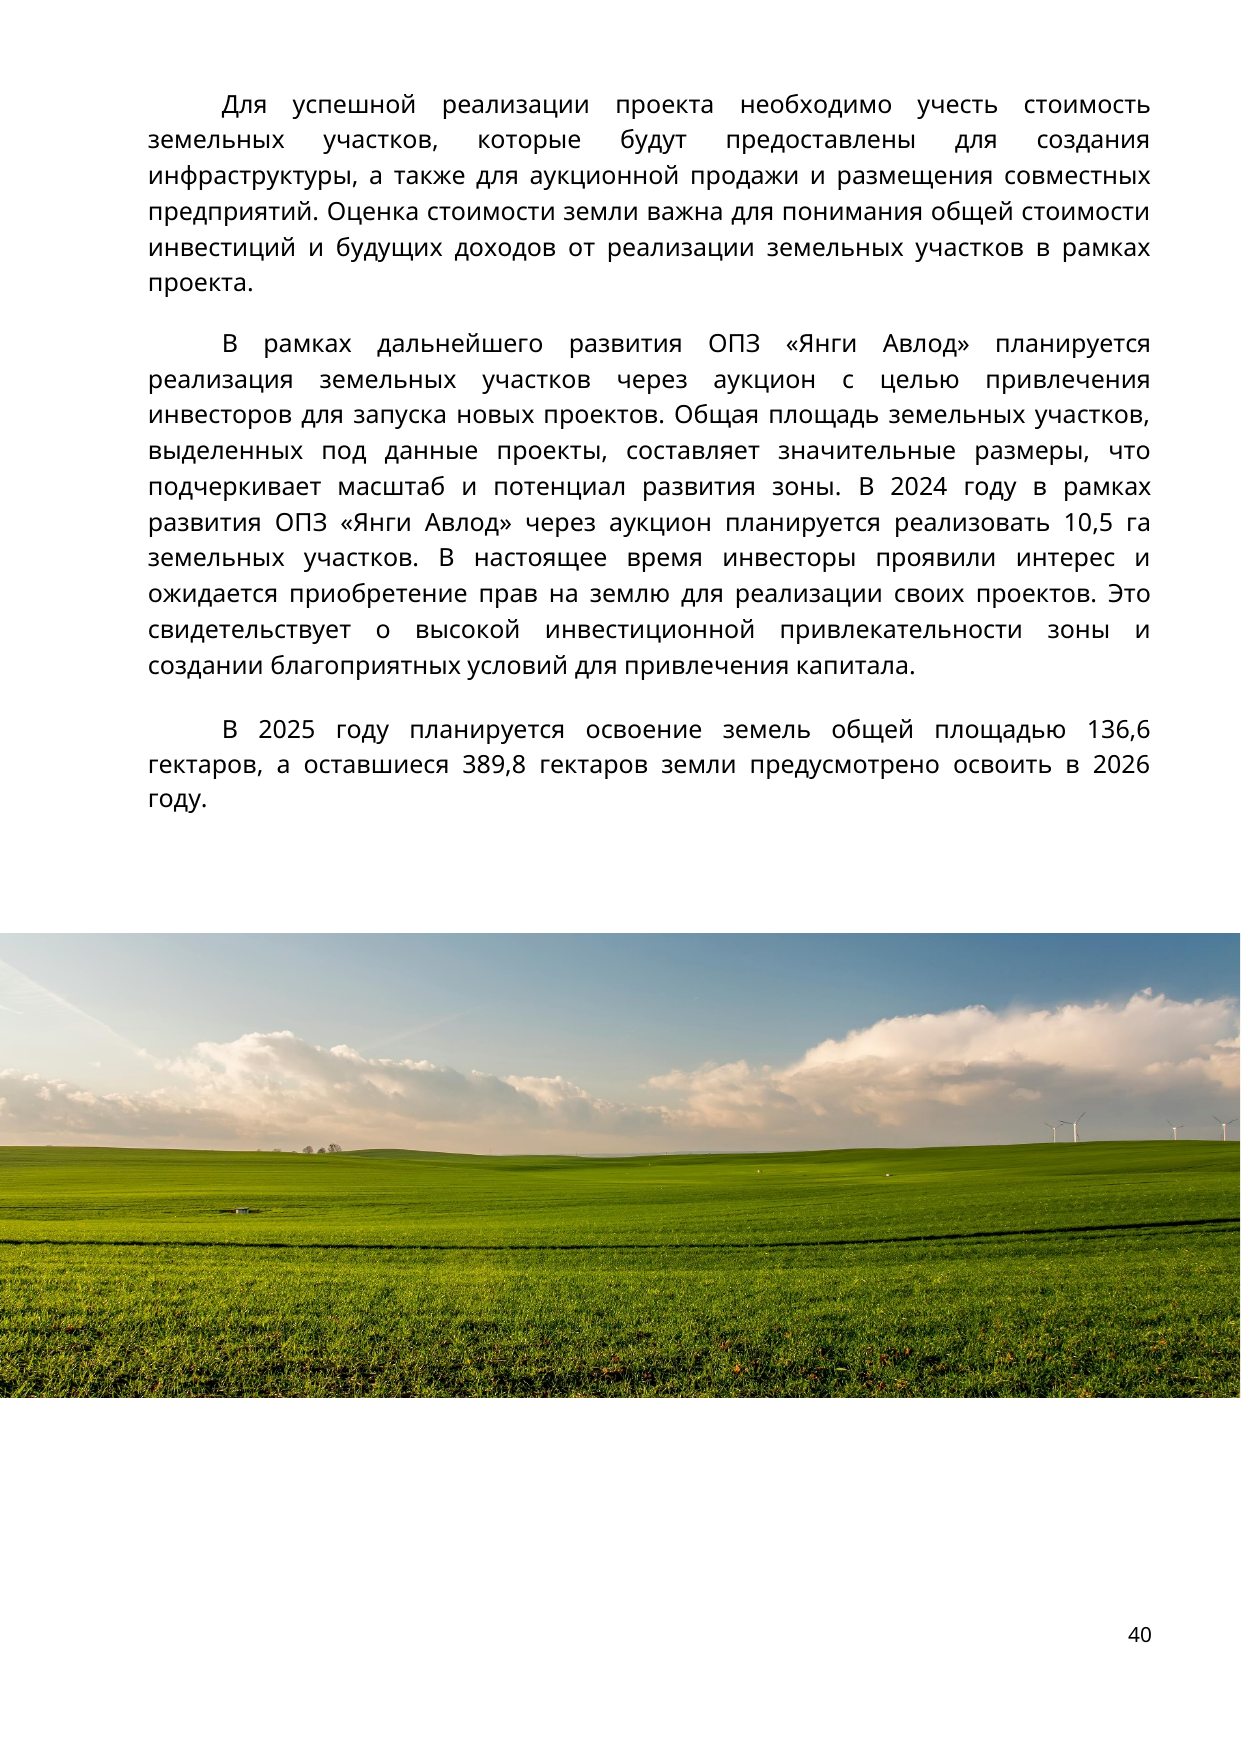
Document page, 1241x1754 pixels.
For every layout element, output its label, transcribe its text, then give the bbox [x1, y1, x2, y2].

text Для успешной реализации проекта необходимо учесть стоимость земельных участков, которые будут предоставлены для создания инфраструктуры, а также для аукционной продажи и размещения совместных предприятий. Оценка стоимости земли важна для понимания общей стоимости инвестиций и будущих доходов от реализации земельных участков в рамках проекта. [148, 86, 1152, 299]
text В 2025 году планируется освоение земель общей площадью 136,6 гектаров, а оставшиеся 389,8 гектаров земли предусмотрено освоить в 2026 году. [148, 712, 1152, 814]
picture [0, 933, 1241, 1398]
text В рамках дальнейшего развития ОПЗ «Янги Авлод» планируется реализация земельных участков через аукцион с целью привлечения инвесторов для запуска новых проектов. Общая площадь земельных участков, выделенных под данные проекты, составляет значительные размеры, что подчеркивает масштаб и потенциал развития зоны. В 2024 году в рамках развития ОПЗ «Янги Авлод» через аукцион планируется реализовать 10,5 га земельных участков. В настоящее время инвесторы проявили интерес и ожидается приобретение прав на землю для реализации своих проектов. Это свидетельствует о высокой инвестиционной привлекательности зоны и создании благоприятных условий для привлечения капитала. [148, 326, 1152, 681]
